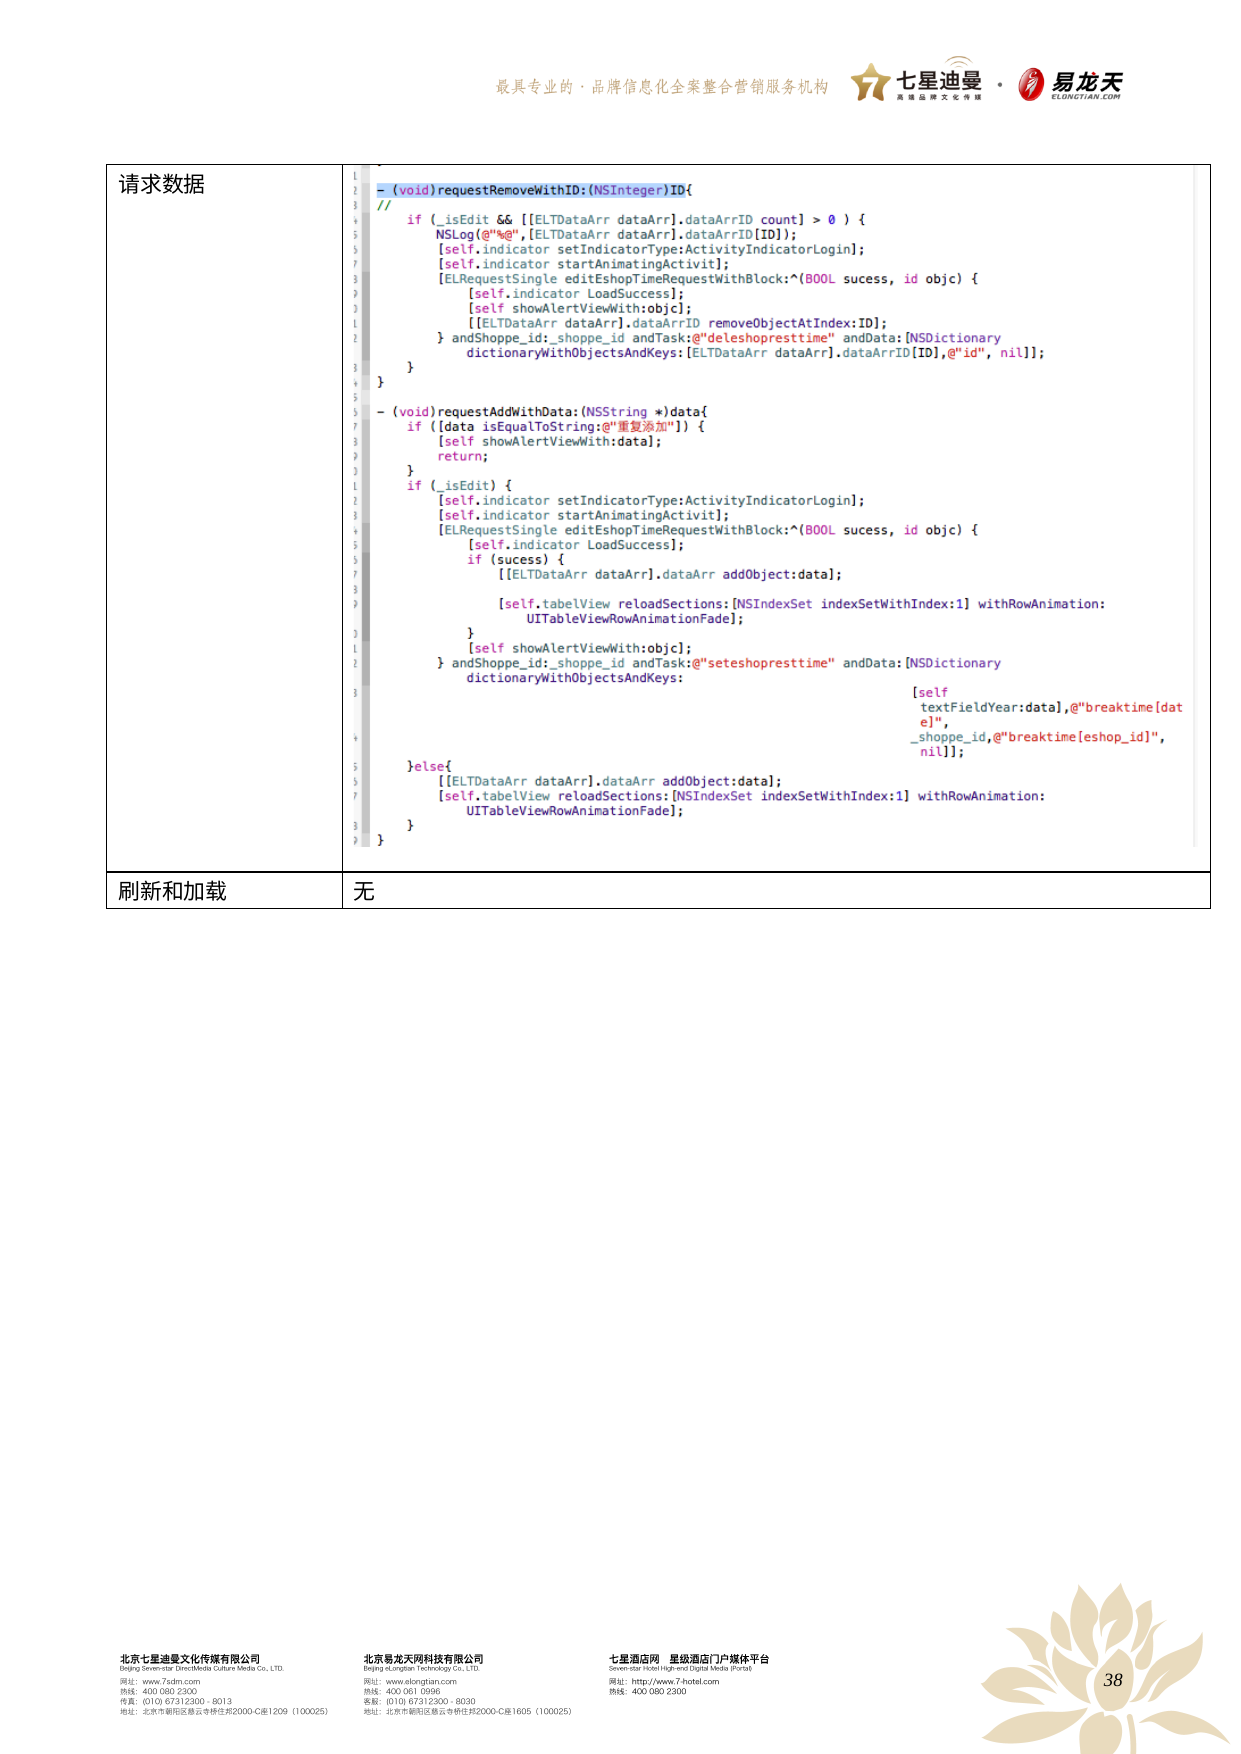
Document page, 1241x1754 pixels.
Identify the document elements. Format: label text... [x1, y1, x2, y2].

table_cell 请求数据 [107, 165, 342, 871]
picture [353, 165, 1198, 847]
table_cell [343, 165, 1210, 871]
picture [0, 1570, 1241, 1754]
table_cell 无 [343, 873, 1210, 908]
picture [437, 15, 1241, 136]
table_cell 刷新和加载 [107, 873, 342, 908]
